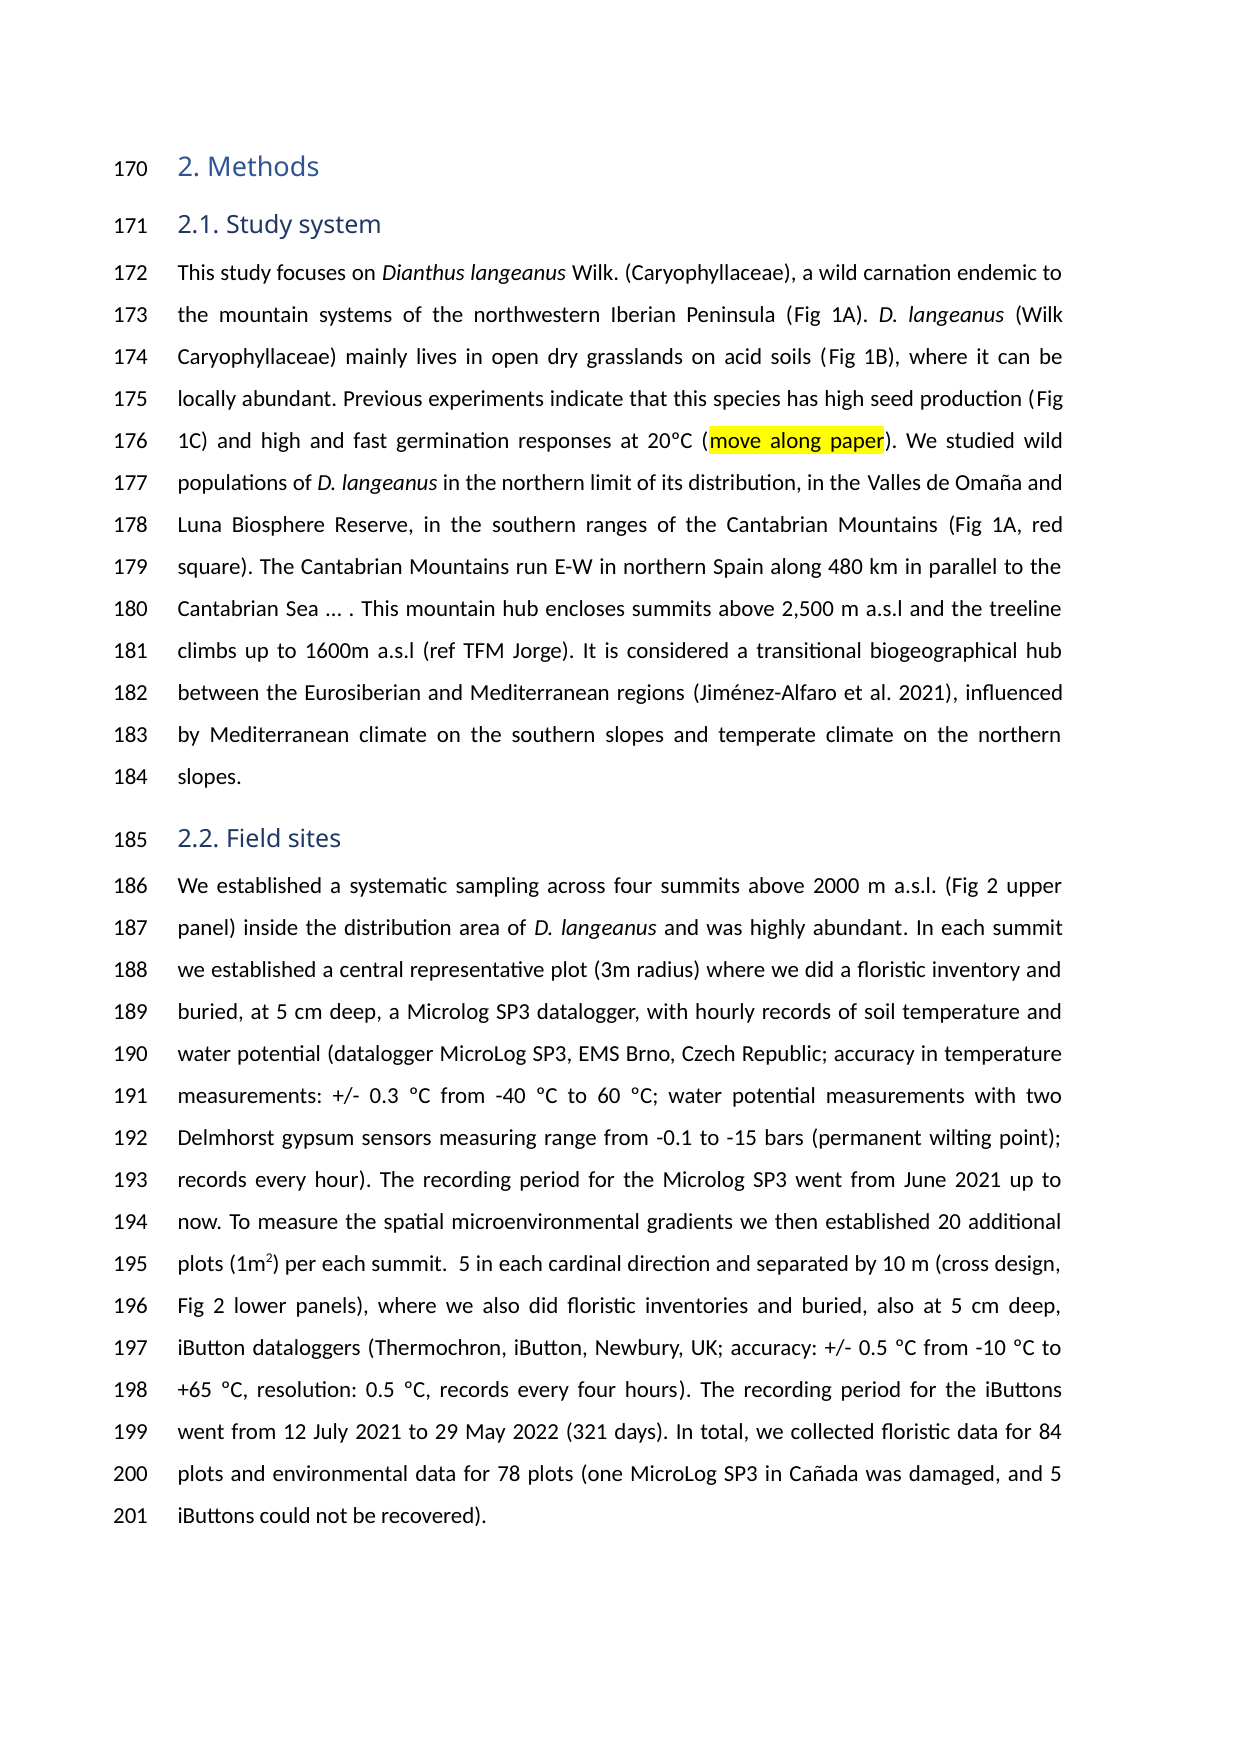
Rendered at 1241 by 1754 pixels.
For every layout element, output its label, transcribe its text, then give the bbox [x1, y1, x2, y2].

subtitle 2. Methods [177, 148, 1063, 184]
text This study focuses on Dianthus langeanus Wilk. (Caryophyllaceae), a wild carnation endemic to the mountain systems of the northwestern Iberian Peninsula (Fig 1A). D. langeanus (Wilk Caryophyllaceae) mainly lives in open dry grasslands on acid soils (Fig 1B), where it can be locally abundant. Previous experiments indicate that this species has high seed production (Fig 1C) and high and fast germination responses at 20ºC (move along paper). We studied wild populations of D. langeanus in the northern limit of its distribution, in the Valles de Omaña and Luna Biosphere Reserve, in the southern ranges of the Cantabrian Mountains (Fig 1A, red square). The Cantabrian Mountains run E-W in northern Spain along 480 km in parallel to the Cantabrian Sea … . This mountain hub encloses summits above 2,500 m a.s.l and the treeline climbs up to 1600m a.s.l (ref TFM Jorge). It is considered a transitional biogeographical hub between the Eurosiberian and Mediterranean regions (Jiménez-Alfaro et al. 2021), influenced by Mediterranean climate on the southern slopes and temperate climate on the northern slopes. [177, 258, 1063, 790]
text We established a systematic sampling across four summits above 2000 m a.s.l. (Fig 2 upper panel) inside the distribution area of D. langeanus and was highly abundant. In each summit we established a central representative plot (3m radius) where we did a floristic inventory and buried, at 5 cm deep, a Microlog SP3 datalogger, with hourly records of soil temperature and water potential (datalogger MicroLog SP3, EMS Brno, Czech Republic; accuracy in temperature measurements: +/- 0.3 ºC from -40 ºC to 60 ºC; water potential measurements with two Delmhorst gypsum sensors measuring range from -0.1 to -15 bars (permanent wilting point); records every hour). The recording period for the Microlog SP3 went from June 2021 up to now. To measure the spatial microenvironmental gradients we then established 20 additional plots (1m2) per each summit. 5 in each cardinal direction and separated by 10 m (cross design, Fig 2 lower panels), where we also did floristic inventories and buried, also at 5 cm deep, iButton dataloggers (Thermochron, iButton, Newbury, UK; accuracy: +/- 0.5 ºC from -10 ºC to +65 ºC, resolution: 0.5 ºC, records every four hours). The recording period for the iButtons went from 12 July 2021 to 29 May 2022 (321 days). In total, we collected floristic data for 84 plots and environmental data for 78 plots (one MicroLog SP3 in Cañada was damaged, and 5 iButtons could not be recovered). [177, 872, 1063, 1529]
subtitle 2.1. Study system [177, 207, 1063, 241]
subtitle 2.2. Field sites [177, 821, 1063, 854]
